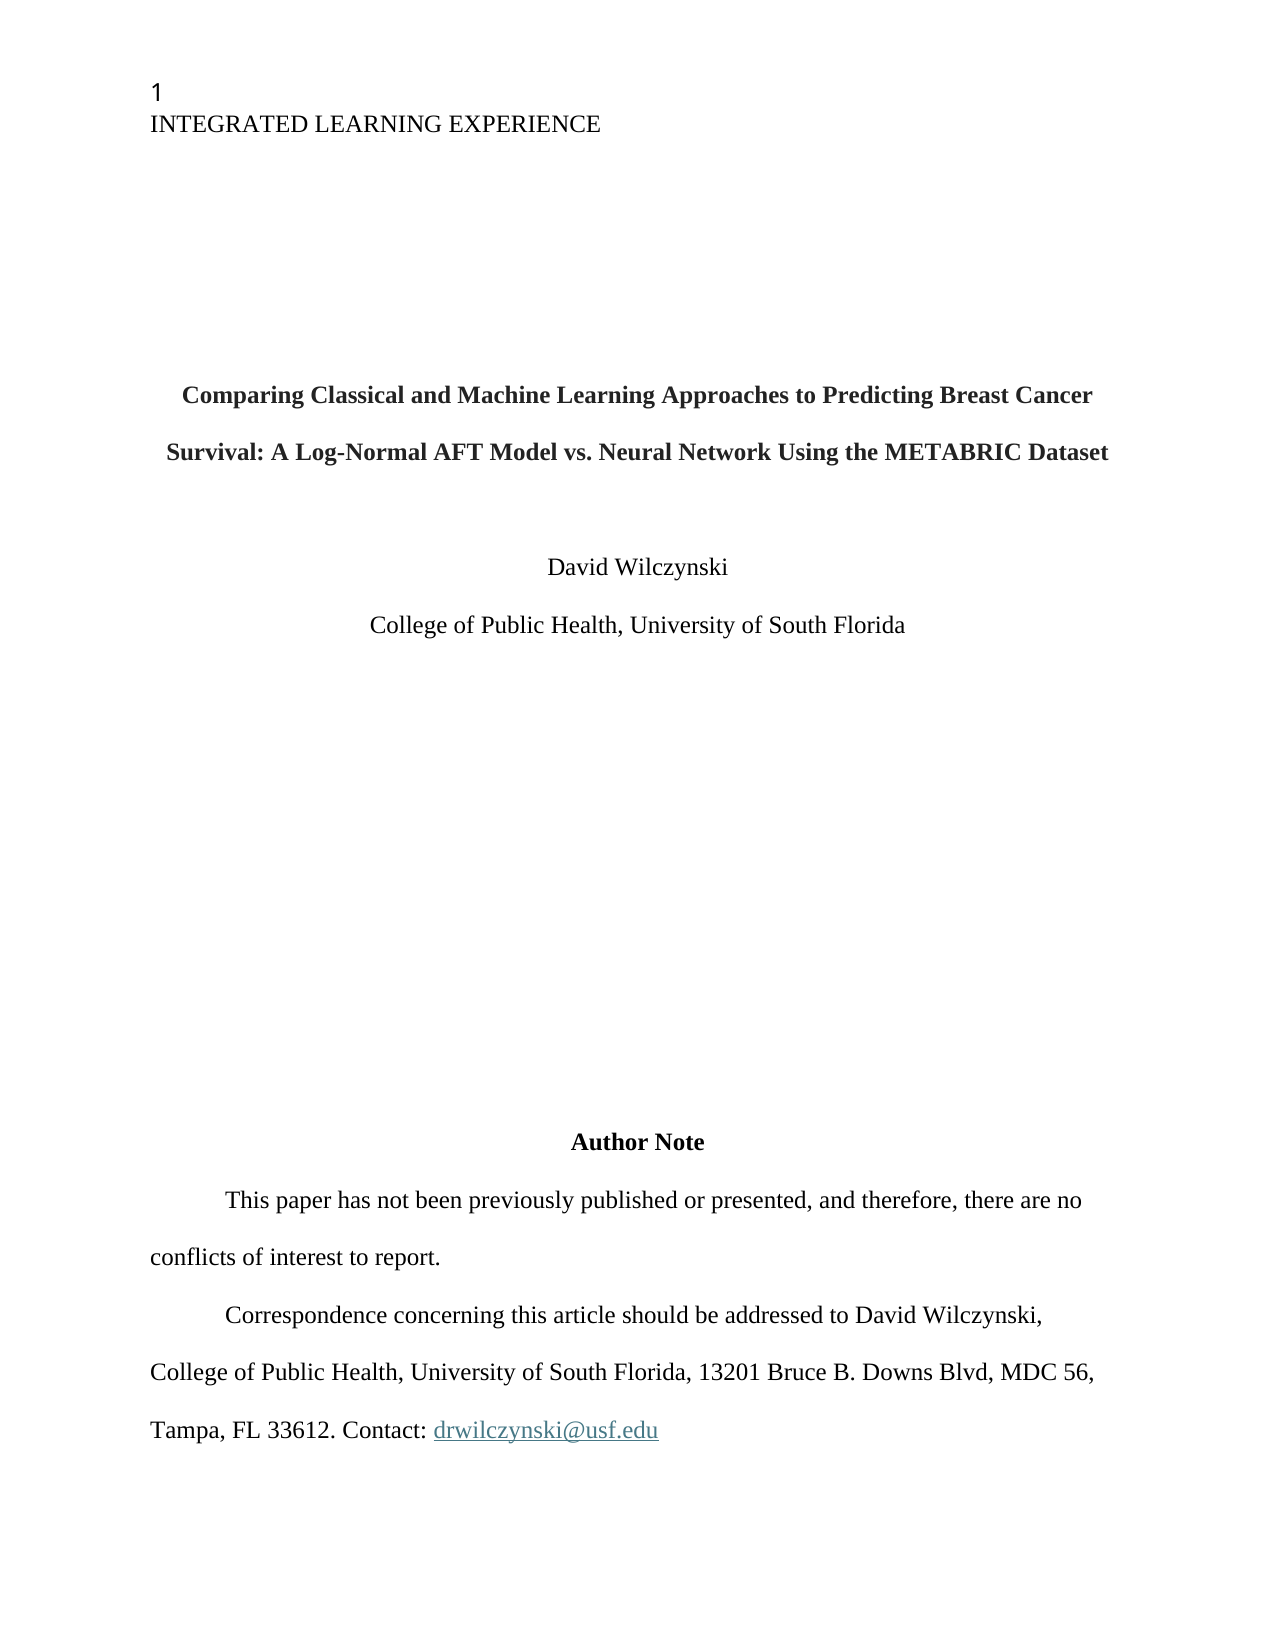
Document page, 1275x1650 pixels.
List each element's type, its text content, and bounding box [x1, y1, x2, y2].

text Author Note [150, 1127, 1125, 1156]
text College of Public Health, University of South Florida [150, 610, 1125, 639]
text This paper has not been previously published or presented, and therefore, there are no conflicts of interest to report. [150, 1185, 1125, 1271]
text Correspondence concerning this article should be addressed to David Wilczynski, College of Public Health, University of South Florida, 13201 Bruce B. Downs Blvd, MDC 56, Tampa, FL 33612. Contact: drwilczynski@usf.edu [150, 1300, 1125, 1444]
text Comparing Classical and Machine Learning Approaches to Predicting Breast Cancer Survival: A Log-Normal AFT Model vs. Neural Network Using the METABRIC Dataset [150, 380, 1125, 466]
text David Wilczynski [150, 552, 1125, 581]
